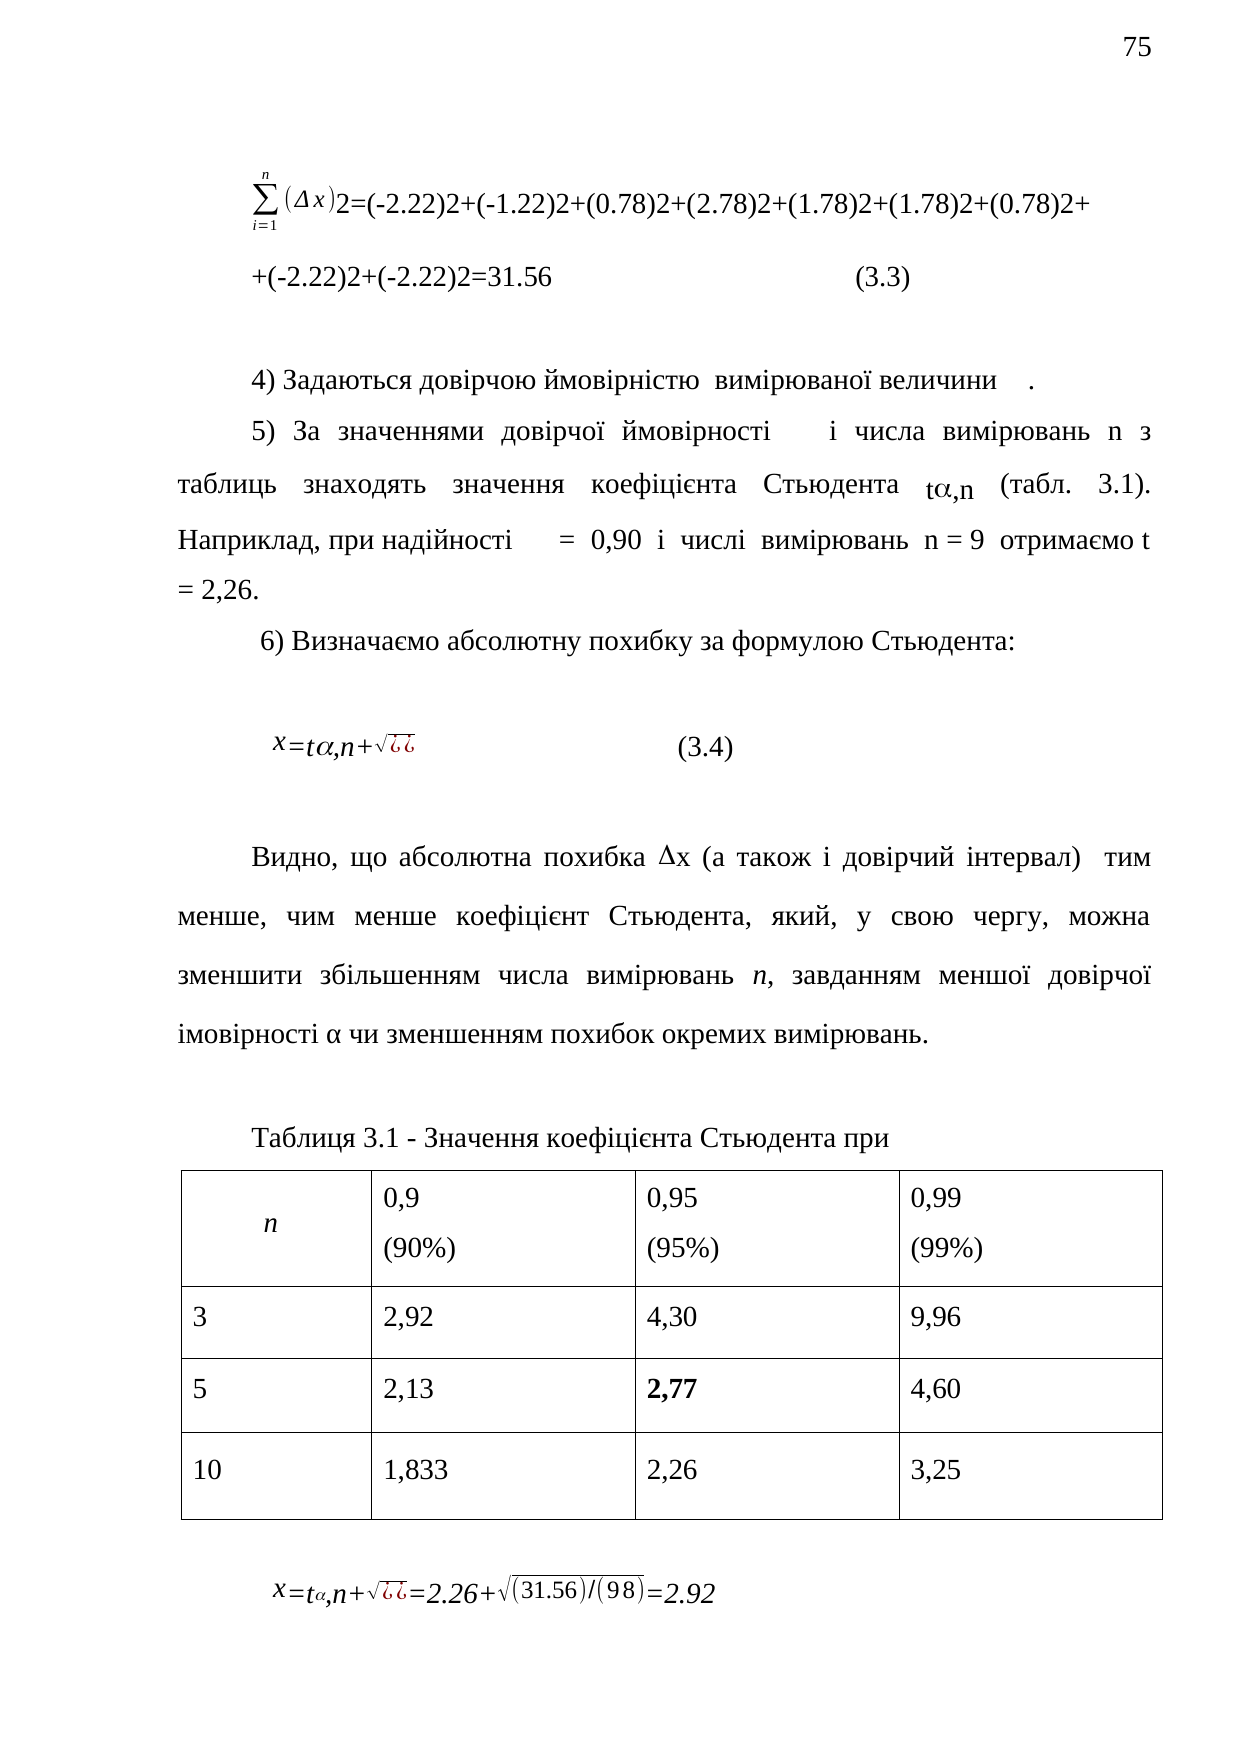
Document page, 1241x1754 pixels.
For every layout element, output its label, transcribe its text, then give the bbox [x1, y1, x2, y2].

table_cell 2,13 [372, 1359, 635, 1432]
table_header 0,9 (90%) [372, 1171, 635, 1286]
table_cell 2,92 [372, 1287, 635, 1357]
table_cell 5 [182, 1359, 371, 1432]
table_header 0,99 (99%) [900, 1171, 1162, 1286]
text Таблиця 3.1 - Значення коефіцієнта Стьюдента при  [177, 1120, 1152, 1153]
text Видно, що абсолютна похибка x (а також і довірчий інтервал) тим менше, чим менше коефіцієнт Стьюдента, який, у свою чергу, можна зменшити збільшенням числа вимірювань n, завданням меншої довірчої імовірності α чи зменшенням похибок окремих вимірювань. [177, 833, 1152, 1050]
text x=t,n+ (3.4) [177, 723, 1152, 763]
table_cell 4,60 [900, 1359, 1162, 1432]
text 4) Задаються довірчою ймовірністю вимірюваної величини . [177, 362, 1152, 396]
table_cell 3 [182, 1287, 371, 1357]
table_cell 4,30 [636, 1287, 899, 1357]
table_header 0,95 (95%) [636, 1171, 899, 1286]
table_header n [182, 1171, 371, 1286]
text x=t,n+=2.26+=2.92 [177, 1570, 1152, 1609]
table_cell 10 [182, 1433, 371, 1519]
text 5) За значеннями довірчої ймовірності  і числа вимірювань n з таблиць знаходять значення коефіцієнта Стьюдента t,n (табл. 3.1). Наприклад, при надійності  = 0,90 і числі вимірювань n = 9 отримаємо t = 2,26. [177, 413, 1152, 606]
text 6) Визначаємо абсолютну похибку за формулою Стьюдента: [177, 623, 1152, 656]
text 2=(-2.22)2+(-1.22)2+(0.78)2+(2.78)2+(1.78)2+(1.78)2+(0.78)2+ [177, 166, 1152, 233]
table_cell 9,96 [900, 1287, 1162, 1357]
table_cell 3,25 [900, 1433, 1162, 1519]
table_cell 1,833 [372, 1433, 635, 1519]
text +(-2.22)2+(-2.22)2=31.56 (3.3) [177, 253, 1152, 292]
table_cell 2,26 [636, 1433, 899, 1519]
table_cell 2,77 [636, 1359, 899, 1432]
